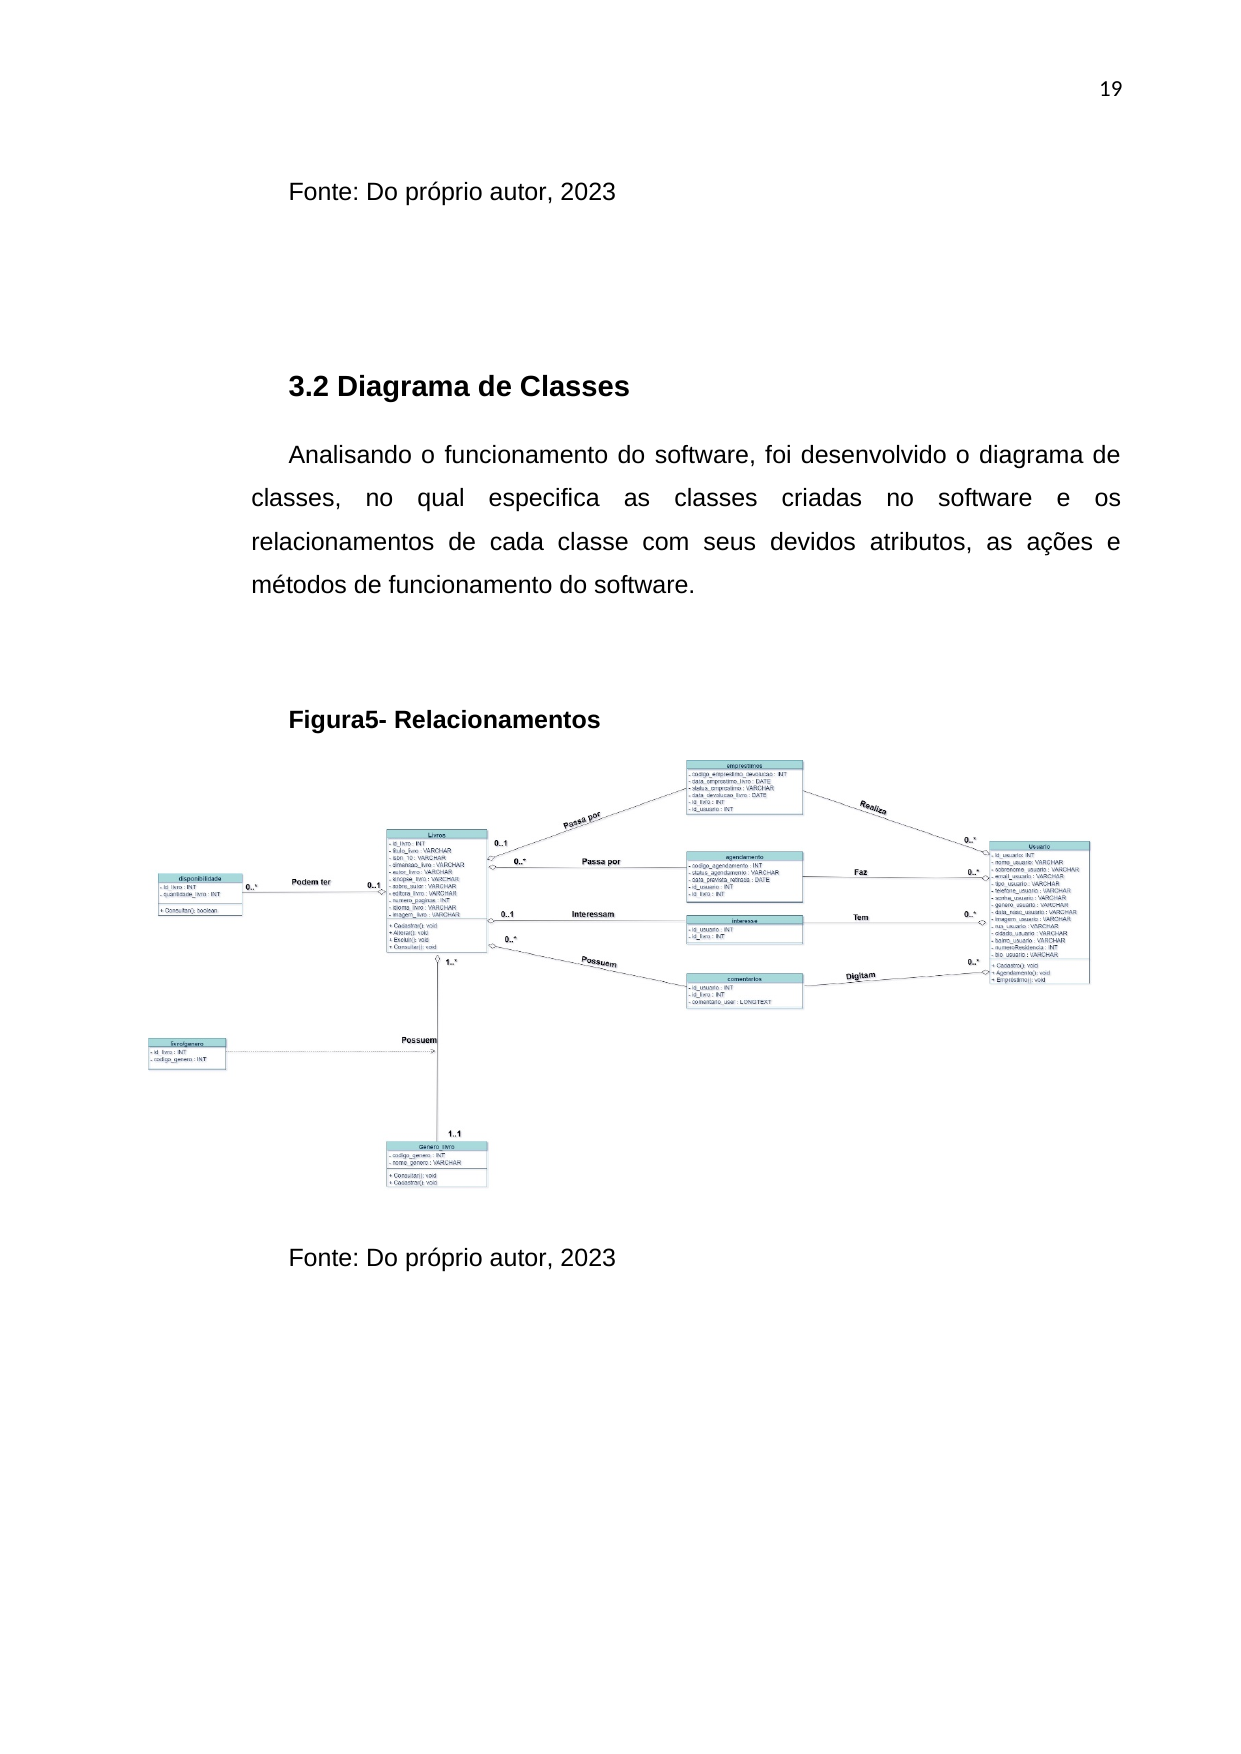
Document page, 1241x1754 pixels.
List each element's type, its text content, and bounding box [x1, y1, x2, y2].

text Figura5- Relacionamentos [251, 705, 1122, 733]
text Analisando o funcionamento do software, foi desenvolvido o diagrama de classes, no qual especifica as classes criadas no software e os relacionamentos de cada classe com seus devidos atributos, as ações e métodos de funcionamento do software. [251, 440, 1122, 598]
picture [148, 760, 1093, 1191]
text Fonte: Do próprio autor, 2023 [251, 177, 1122, 206]
text 3.2 Diagrama de Classes [251, 369, 1122, 403]
